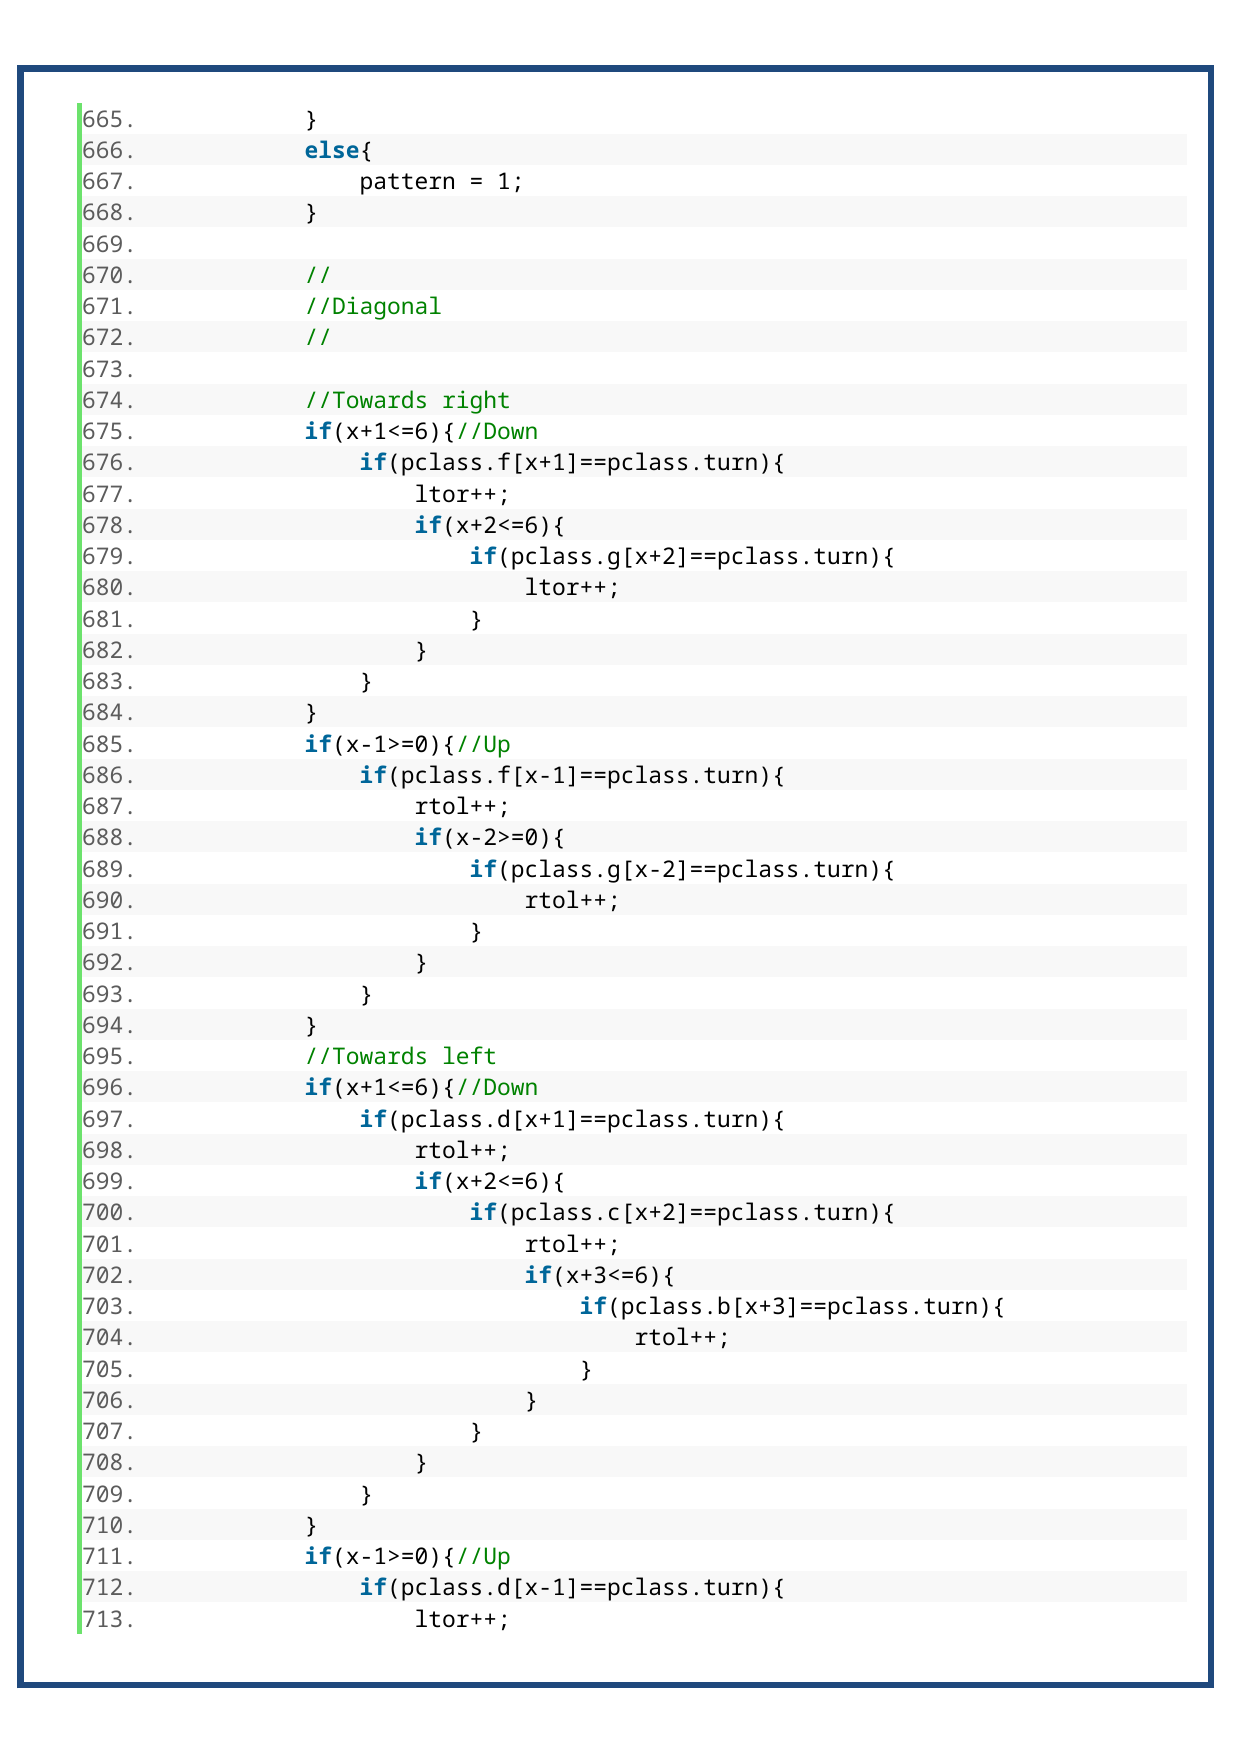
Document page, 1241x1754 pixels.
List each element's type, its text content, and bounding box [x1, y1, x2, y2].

list if(pclass.c[x+2]==pclass.turn){ [82, 1196, 1187, 1227]
list if(pclass.g[x-2]==pclass.turn){ [82, 852, 1187, 884]
list } [82, 1352, 1187, 1384]
list } [82, 196, 1187, 227]
list } [82, 634, 1187, 665]
list } [82, 1477, 1187, 1509]
list pattern = 1; [82, 165, 1187, 196]
list } [82, 1509, 1187, 1540]
list if(x-1>=0){//Up [82, 727, 1187, 759]
list } [77, 102, 1187, 134]
list ltor++; [82, 571, 1187, 602]
list } [82, 1446, 1187, 1477]
list //Towards left [82, 1040, 1187, 1071]
list // [82, 259, 1187, 290]
list //Towards right [82, 384, 1187, 415]
list if(pclass.b[x+3]==pclass.turn){ [82, 1290, 1187, 1321]
list } [82, 602, 1187, 634]
list if(x+2<=6){ [82, 1165, 1187, 1196]
list if(pclass.d[x+1]==pclass.turn){ [82, 1102, 1187, 1134]
list } [82, 1009, 1187, 1040]
list // [82, 321, 1187, 352]
list rtol++; [82, 884, 1187, 915]
list if(pclass.f[x-1]==pclass.turn){ [82, 759, 1187, 790]
list } [82, 946, 1187, 977]
list ltor++; [82, 1602, 1187, 1634]
list rtol++; [82, 1134, 1187, 1165]
list if(x+2<=6){ [82, 509, 1187, 540]
list } [82, 665, 1187, 696]
list if(pclass.f[x+1]==pclass.turn){ [82, 446, 1187, 477]
list rtol++; [82, 1227, 1187, 1259]
list if(pclass.d[x-1]==pclass.turn){ [82, 1571, 1187, 1602]
list } [82, 915, 1187, 946]
list } [82, 696, 1187, 727]
list rtol++; [82, 790, 1187, 821]
list else{ [82, 134, 1187, 165]
list } [82, 1384, 1187, 1415]
list rtol++; [82, 1321, 1187, 1352]
list if(x-2>=0){ [82, 821, 1187, 852]
list if(x+3<=6){ [82, 1259, 1187, 1290]
list } [82, 977, 1187, 1009]
list if(x+1<=6){//Down [82, 415, 1187, 446]
list if(pclass.g[x+2]==pclass.turn){ [82, 540, 1187, 571]
list if(x+1<=6){//Down [82, 1071, 1187, 1102]
list //Diagonal [82, 290, 1187, 321]
list if(x-1>=0){//Up [82, 1540, 1187, 1571]
list ltor++; [82, 477, 1187, 509]
list } [82, 1415, 1187, 1446]
